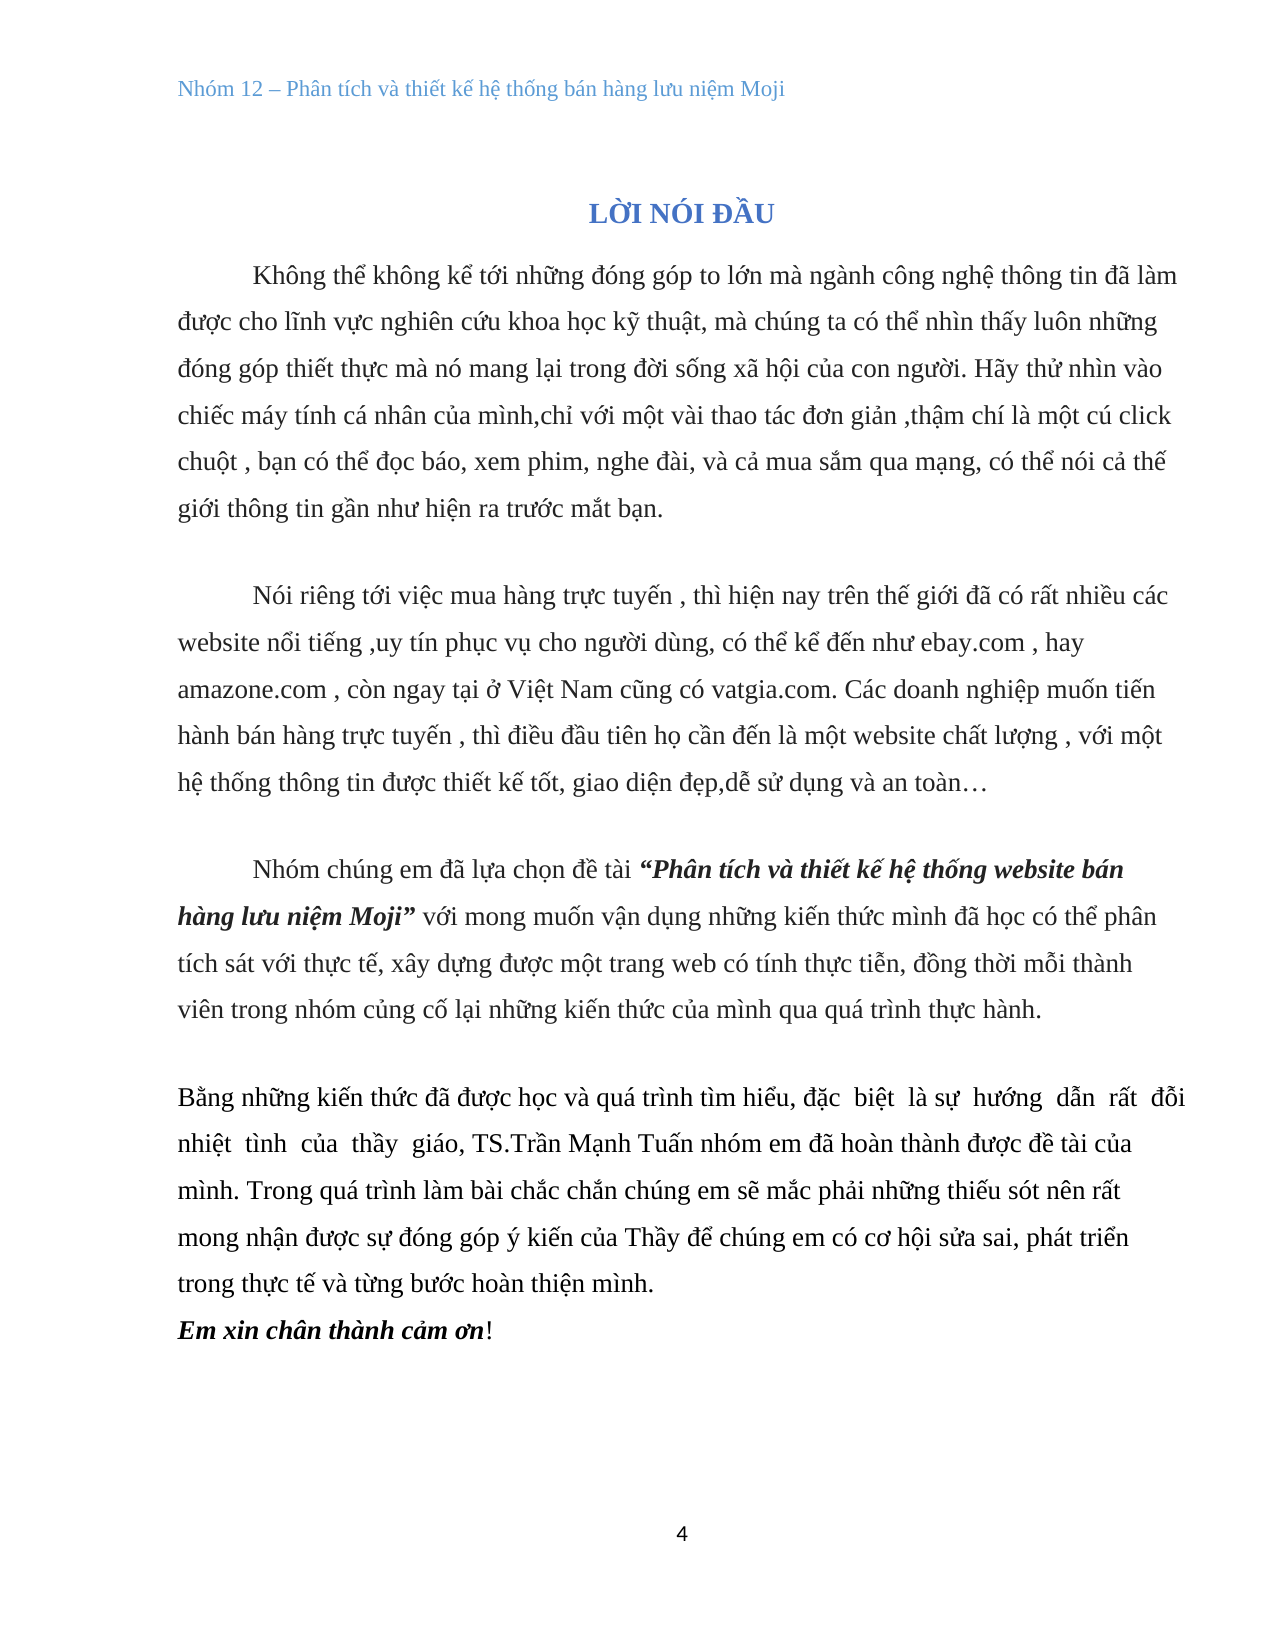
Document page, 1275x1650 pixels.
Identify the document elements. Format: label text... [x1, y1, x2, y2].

text Bằng những kiến thức đã được học và quá trình tìm hiểu, đặc biệt là sự hướng dẫn rất đỗi nhiệt tình của thầy giáo, TS.Trần Mạnh Tuấn nhóm em đã hoàn thành được đề tài của mình. Trong quá trình làm bài chắc chắn chúng em sẽ mắc phải những thiếu sót nên rất mong nhận được sự đóng góp ý kiến của Thầy để chúng em có cơ hội sửa sai, phát triển trong thực tế và từng bước hoàn thiện mình. [177, 1081, 1186, 1298]
text Em xin chân thành cảm ơn! [177, 1314, 1186, 1345]
text Nói riêng tới việc mua hàng trực tuyến , thì hiện nay trên thế giới đã có rất nhiều các website nổi tiếng ,uy tín phục vụ cho người dùng, có thể kể đến như ebay.com , hay amazone.com , còn ngay tại ở Việt Nam cũng có vatgia.com. Các doanh nghiệp muốn tiến hành bán hàng trực tuyến , thì điều đầu tiên họ cần đến là một website chất lượng , với một hệ thống thông tin được thiết kế tốt, giao diện đẹp,dễ sử dụng và an toàn… [177, 579, 1186, 797]
subtitle LỜI NÓI ĐẦU [177, 196, 1186, 229]
text Nhóm chúng em đã lựa chọn đề tài “Phân tích và thiết kế hệ thống website bán hàng lưu niệm Moji” với mong muốn vận dụng những kiến thức mình đã học có thể phân tích sát với thực tế, xây dựng được một trang web có tính thực tiễn, đồng thời mỗi thành viên trong nhóm củng cố lại những kiến thức của mình qua quá trình thực hành. [177, 853, 1186, 1024]
text Không thể không kể tới những đóng góp to lớn mà ngành công nghệ thông tin đã làm được cho lĩnh vực nghiên cứu khoa học kỹ thuật, mà chúng ta có thể nhìn thấy luôn những đóng góp thiết thực mà nó mang lại trong đời sống xã hội của con người. Hãy thử nhìn vào chiếc máy tính cá nhân của mình,chỉ với một vài thao tác đơn giản ,thậm chí là một cú click chuột , bạn có thể đọc báo, xem phim, nghe đài, và cả mua sắm qua mạng, có thể nói cả thế giới thông tin gần như hiện ra trước mắt bạn. [177, 259, 1186, 523]
